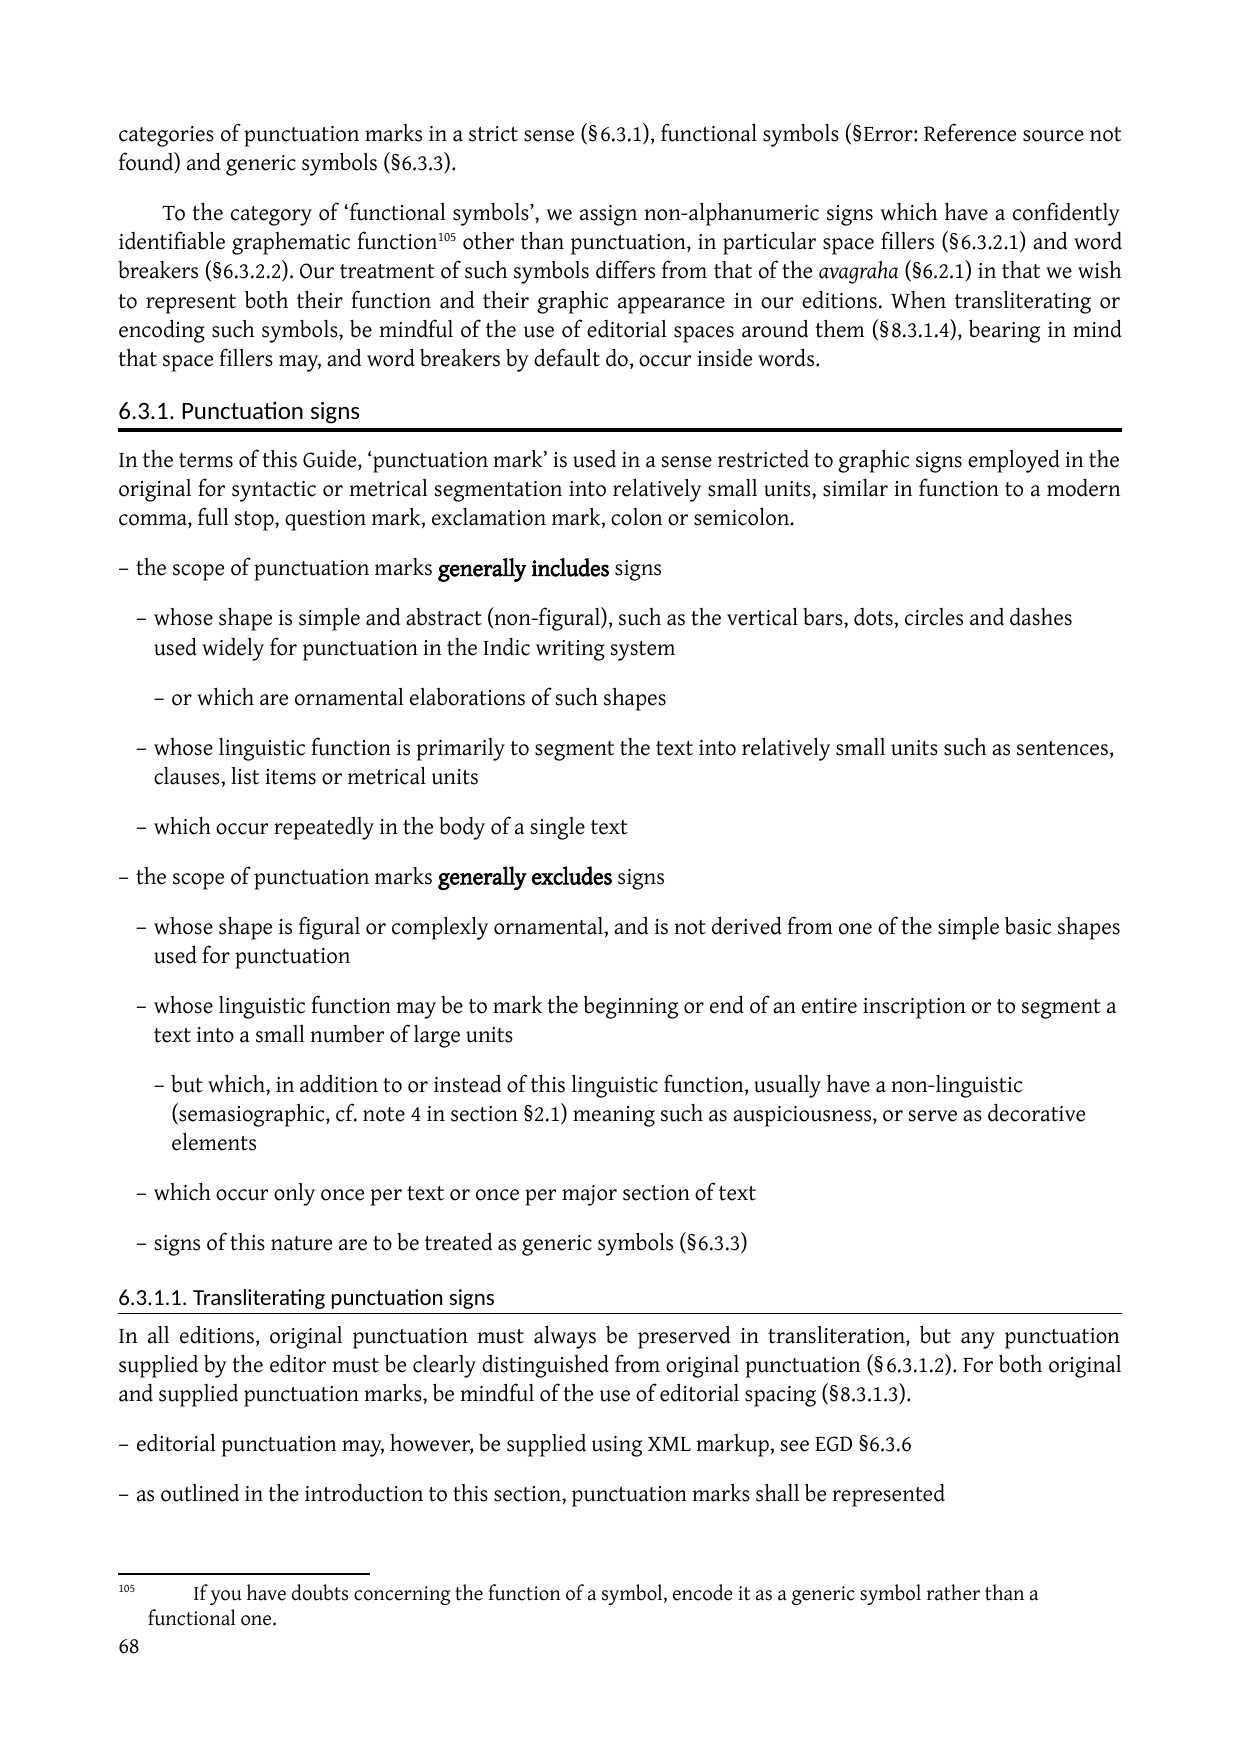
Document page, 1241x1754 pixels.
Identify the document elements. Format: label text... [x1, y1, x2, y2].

subtitle Punctuation signs [118, 393, 1122, 428]
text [118, 118, 1122, 176]
list whose shape is figural or complexly ornamental, and is not derived from one of the simple basic shapes used for punctuation [136, 911, 1122, 969]
text To the category of ‘functional symbols’, we assign non-alphanumeric signs which have a confidently identifiable graphematic function other than punctuation, in particular space fillers (§6.2.2.1) and word breakers (§6.2.2.2). Our treatment of such symbols differs from that of the avagraha (§6.1.1) in that we wish to represent both their function and their graphic appearance in our editions. When transliterating or encoding such symbols, be mindful of the use of editorial spaces around them (§8.3.1.4), bearing in mind that space fillers may, and word breakers by default do, occur inside words. [118, 197, 1122, 372]
list as outlined in the introduction to this section, punctuation marks shall be represented [118, 1478, 1122, 1508]
list editorial punctuation may, however, be supplied using XML markup, see EGD §6.3.6 [118, 1428, 1122, 1458]
text In all editions, original punctuation must always be preserved in transliteration, but any punctuation supplied by the editor must be clearly distinguished from original punctuation (§6.2.1.2). For both original and supplied punctuation marks, be mindful of the use of editorial spacing (§8.3.1.3). [118, 1320, 1122, 1408]
list whose linguistic function may be to mark the beginning or end of an entire inscription or to segment a text into a small number of large units [136, 990, 1122, 1048]
text In the terms of this Guide, ‘punctuation mark’ is used in a sense restricted to graphic signs employed in the original for syntactic or metrical segmentation into relatively small units, similar in function to a modern comma, full stop, question mark, exclamation mark, colon or semicolon. [118, 444, 1122, 532]
list whose shape is simple and abstract (non-figural), such as the vertical bars, dots, circles and dashes used widely for punctuation in the Indic writing system [136, 602, 1122, 661]
subtitle Transliterating punctuation signs [118, 1282, 1122, 1313]
list the scope of punctuation marks generally includes signs [118, 552, 1122, 582]
list the scope of punctuation marks generally excludes signs [118, 861, 1122, 890]
list which occur repeatedly in the body of a single text [136, 811, 1122, 840]
list whose linguistic function is primarily to segment the text into relatively small units such as sentences, clauses, list items or metrical units [136, 732, 1122, 790]
list but which, in addition to or instead of this linguistic function, usually have a non-linguistic (semasiographic, cf. note 4 in section §2.1) meaning such as auspiciousness, or serve as decorative elements [153, 1069, 1122, 1157]
list signs of this nature are to be treated as generic symbols (§6.2.3) [136, 1227, 1122, 1257]
list which occur only once per text or once per major section of text [136, 1177, 1122, 1207]
list or which are ornamental elaborations of such shapes [153, 682, 1122, 711]
